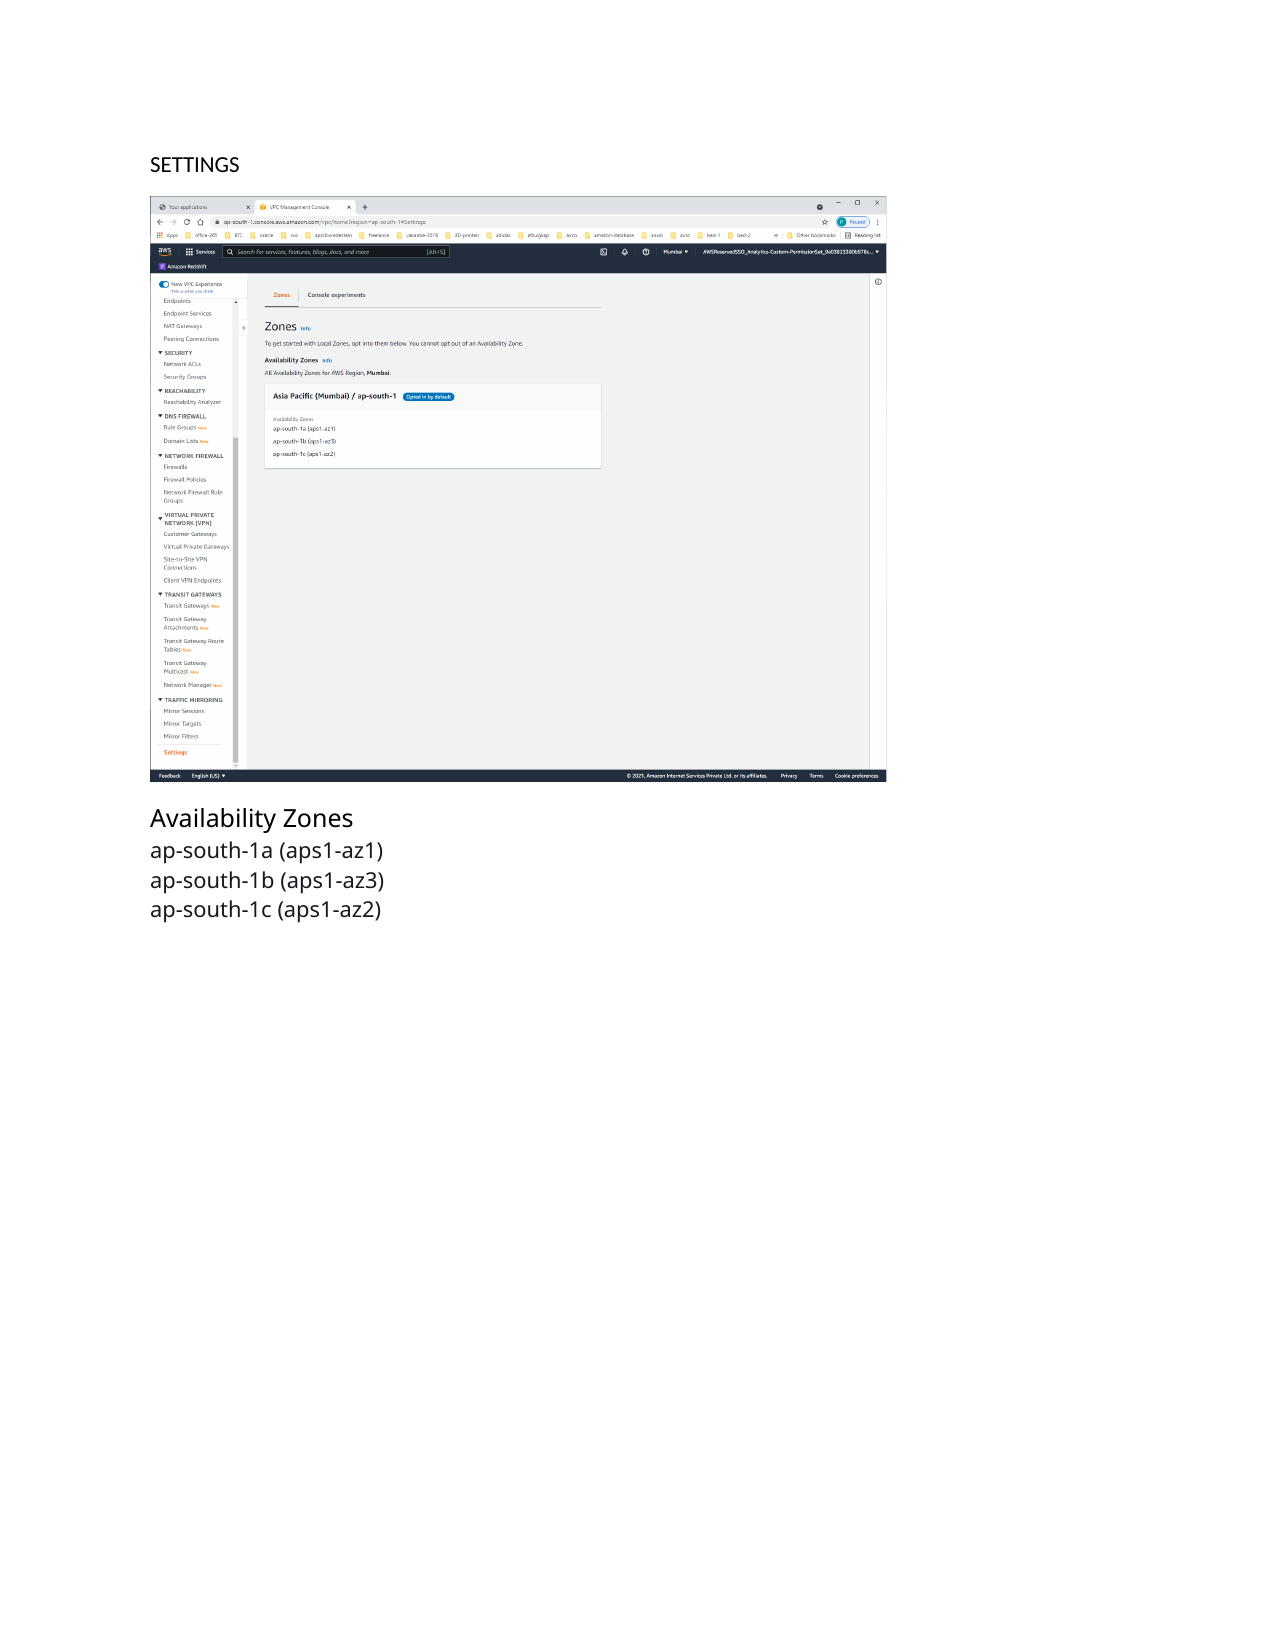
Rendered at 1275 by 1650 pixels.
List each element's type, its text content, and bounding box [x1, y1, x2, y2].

text ap-south-1c (aps1-az2) [150, 894, 1125, 924]
text ap-south-1b (aps1-az3) [150, 865, 1125, 894]
text ap-south-1a (aps1-az1) [150, 835, 1125, 865]
picture [150, 196, 887, 782]
text Availability Zones [150, 801, 1125, 835]
text SETTINGS [150, 150, 1125, 178]
